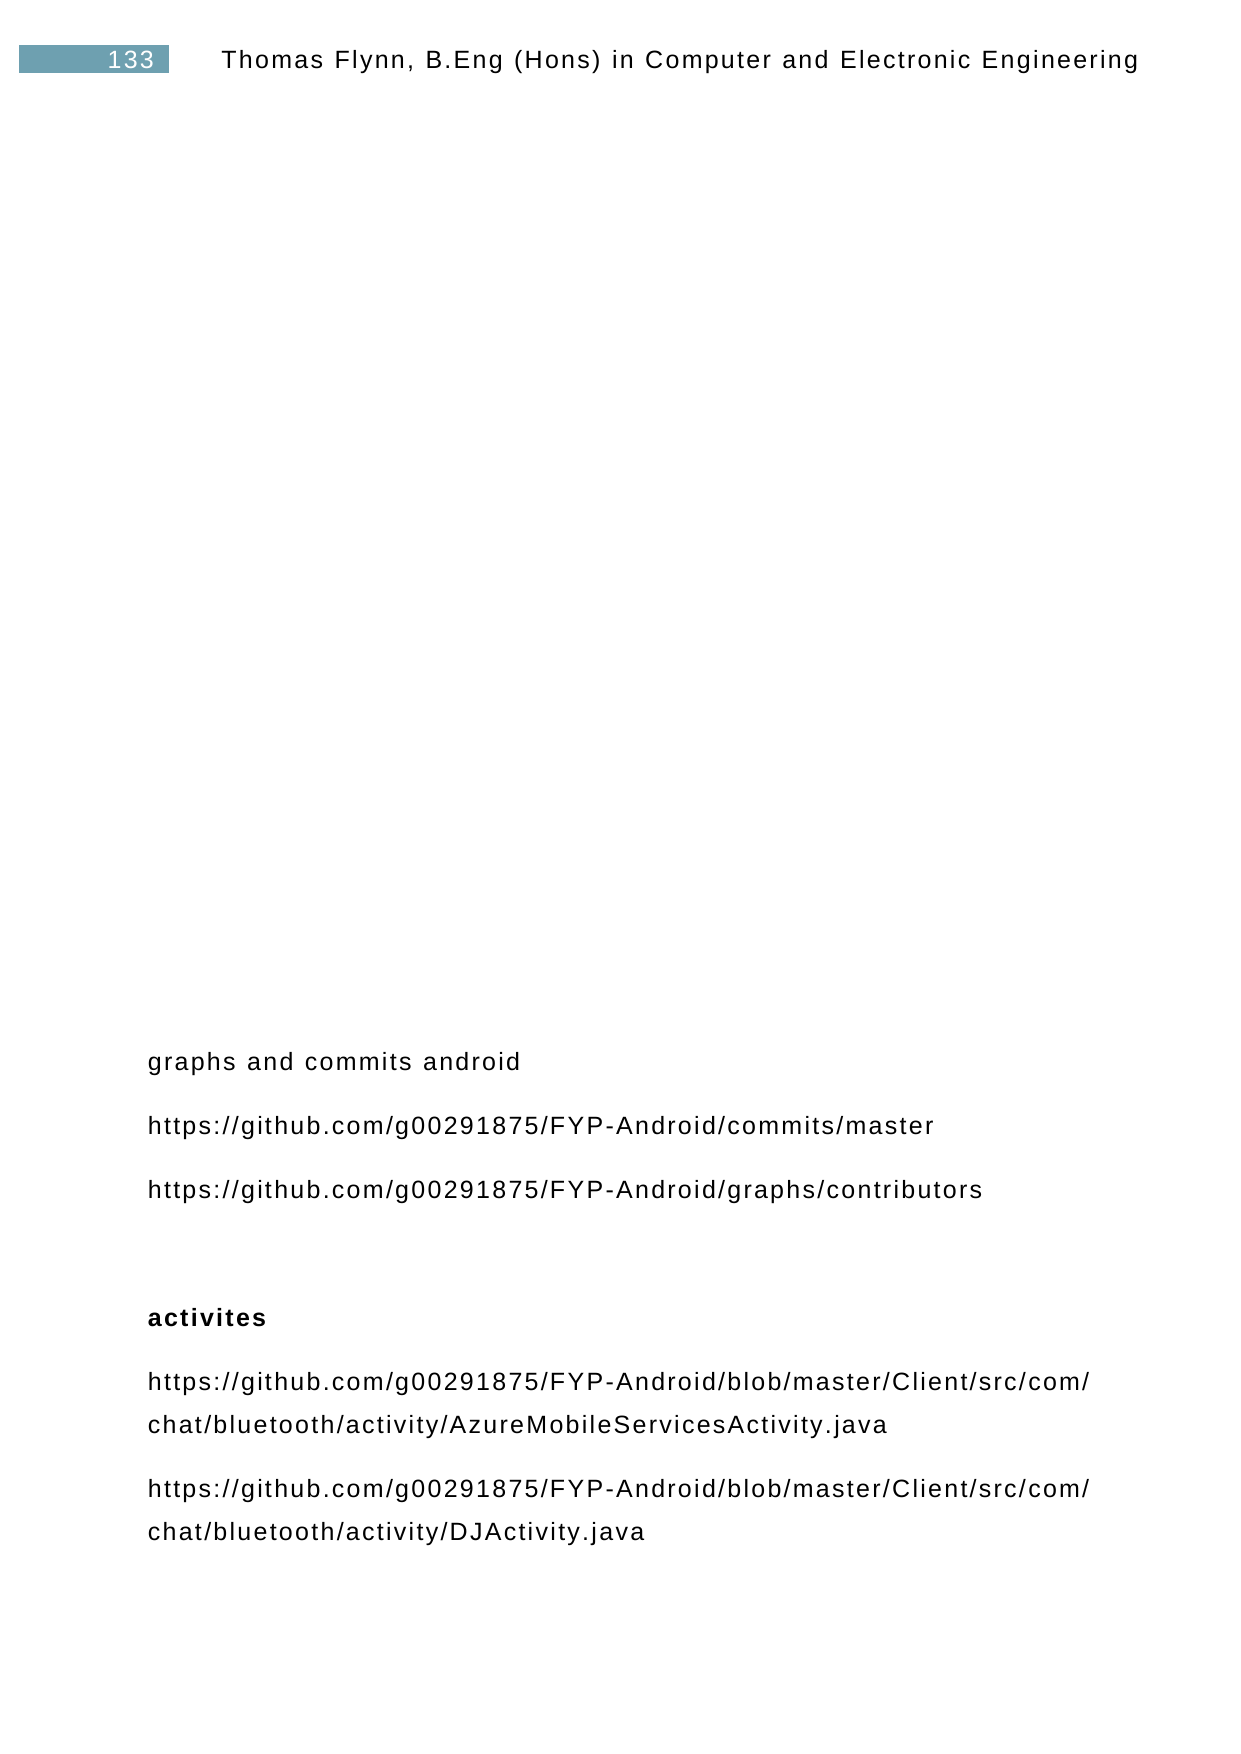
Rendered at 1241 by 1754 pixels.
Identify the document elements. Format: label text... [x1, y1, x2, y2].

text https://github.com/g00291875/FYP-Android/commits/master [148, 1111, 1122, 1140]
text https://github.com/g00291875/FYP-Android/blob/master/Client/src/com/chat/bluetooth/activity/DJActivity.java [148, 1474, 1122, 1546]
text https://github.com/g00291875/FYP-Android/graphs/contributors [148, 1175, 1122, 1204]
text graphs and commits android [148, 1047, 1122, 1076]
text activites [148, 1303, 1122, 1332]
text https://github.com/g00291875/FYP-Android/blob/master/Client/src/com/chat/bluetooth/activity/AzureMobileServicesActivity.java [148, 1367, 1122, 1439]
